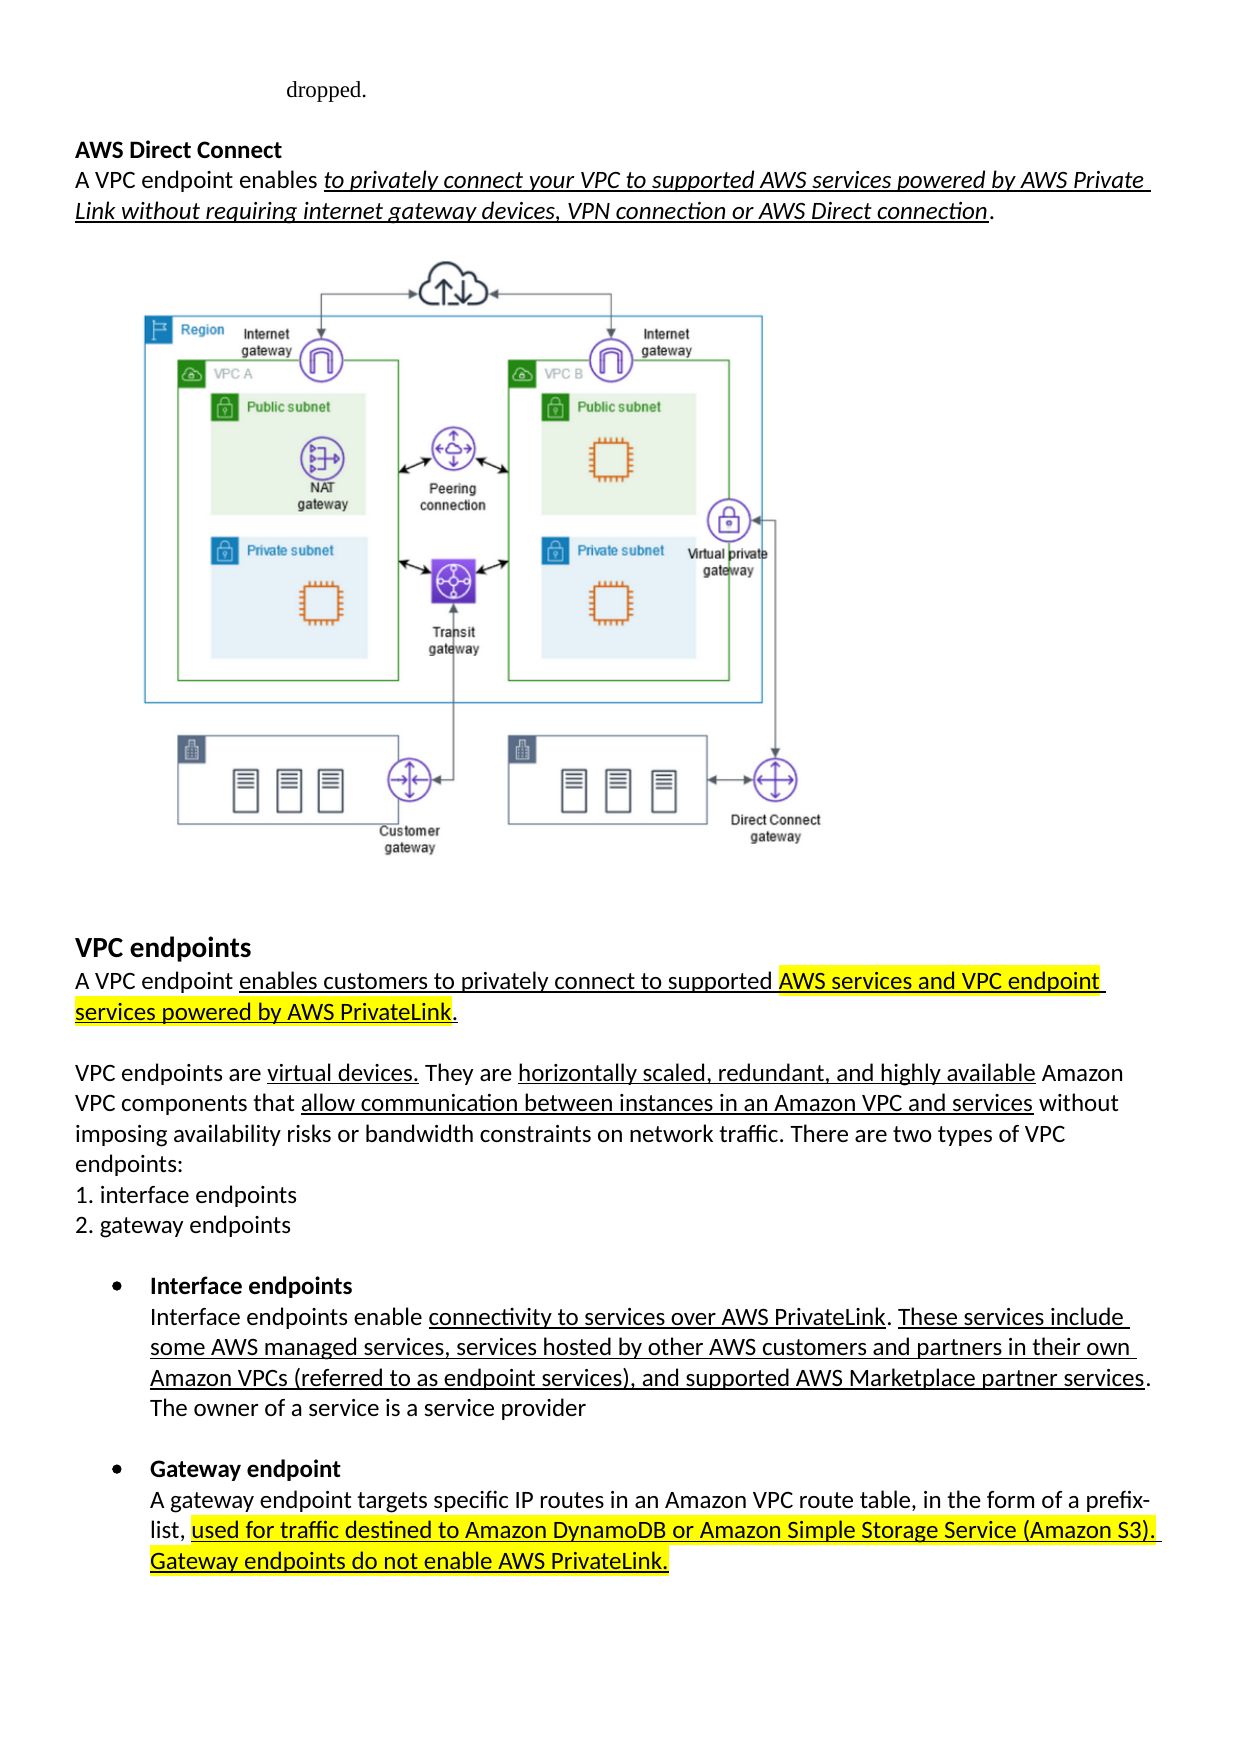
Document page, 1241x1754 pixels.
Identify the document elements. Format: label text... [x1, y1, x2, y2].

text A VPC endpoint enables customers to privately connect to supported AWS services and VPC endpoint services powered by AWS PrivateLink. [75, 965, 1165, 1026]
text A VPC endpoint enables to privately connect your VPC to supported AWS services powered by AWS Private Link without requiring internet gateway devices, VPN connection or AWS Direct connection. [75, 164, 1165, 226]
list Interface endpoints [112, 1270, 1165, 1301]
text 2. gateway endpoints [75, 1209, 1165, 1240]
list Gateway endpoint [112, 1453, 1165, 1484]
picture [75, 256, 863, 869]
text 1. interface endpoints [75, 1179, 1165, 1209]
text VPC endpoints are virtual devices. They are horizontally scaled, redundant, and highly available Amazon VPC components that allow communication between instances in an Amazon VPC and services without imposing availability risks or bandwidth constraints on network traffic. There are two types of VPC endpoints: [75, 1057, 1165, 1179]
text VPC endpoints [75, 929, 1165, 965]
text A gateway endpoint targets specific IP routes in an Amazon VPC route table, in the form of a prefix-list, used for traffic destined to Amazon DynamoDB or Amazon Simple Storage Service (Amazon S3). Gateway endpoints do not enable AWS PrivateLink. [150, 1484, 1165, 1576]
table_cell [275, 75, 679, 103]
text AWS Direct Connect [75, 134, 1165, 164]
text Interface endpoints enable connectivity to services over AWS PrivateLink. These services include some AWS managed services, services hosted by other AWS customers and partners in their own Amazon VPCs (referred to as endpoint services), and supported AWS Marketplace partner services. The owner of a service is a service provider [150, 1301, 1165, 1423]
